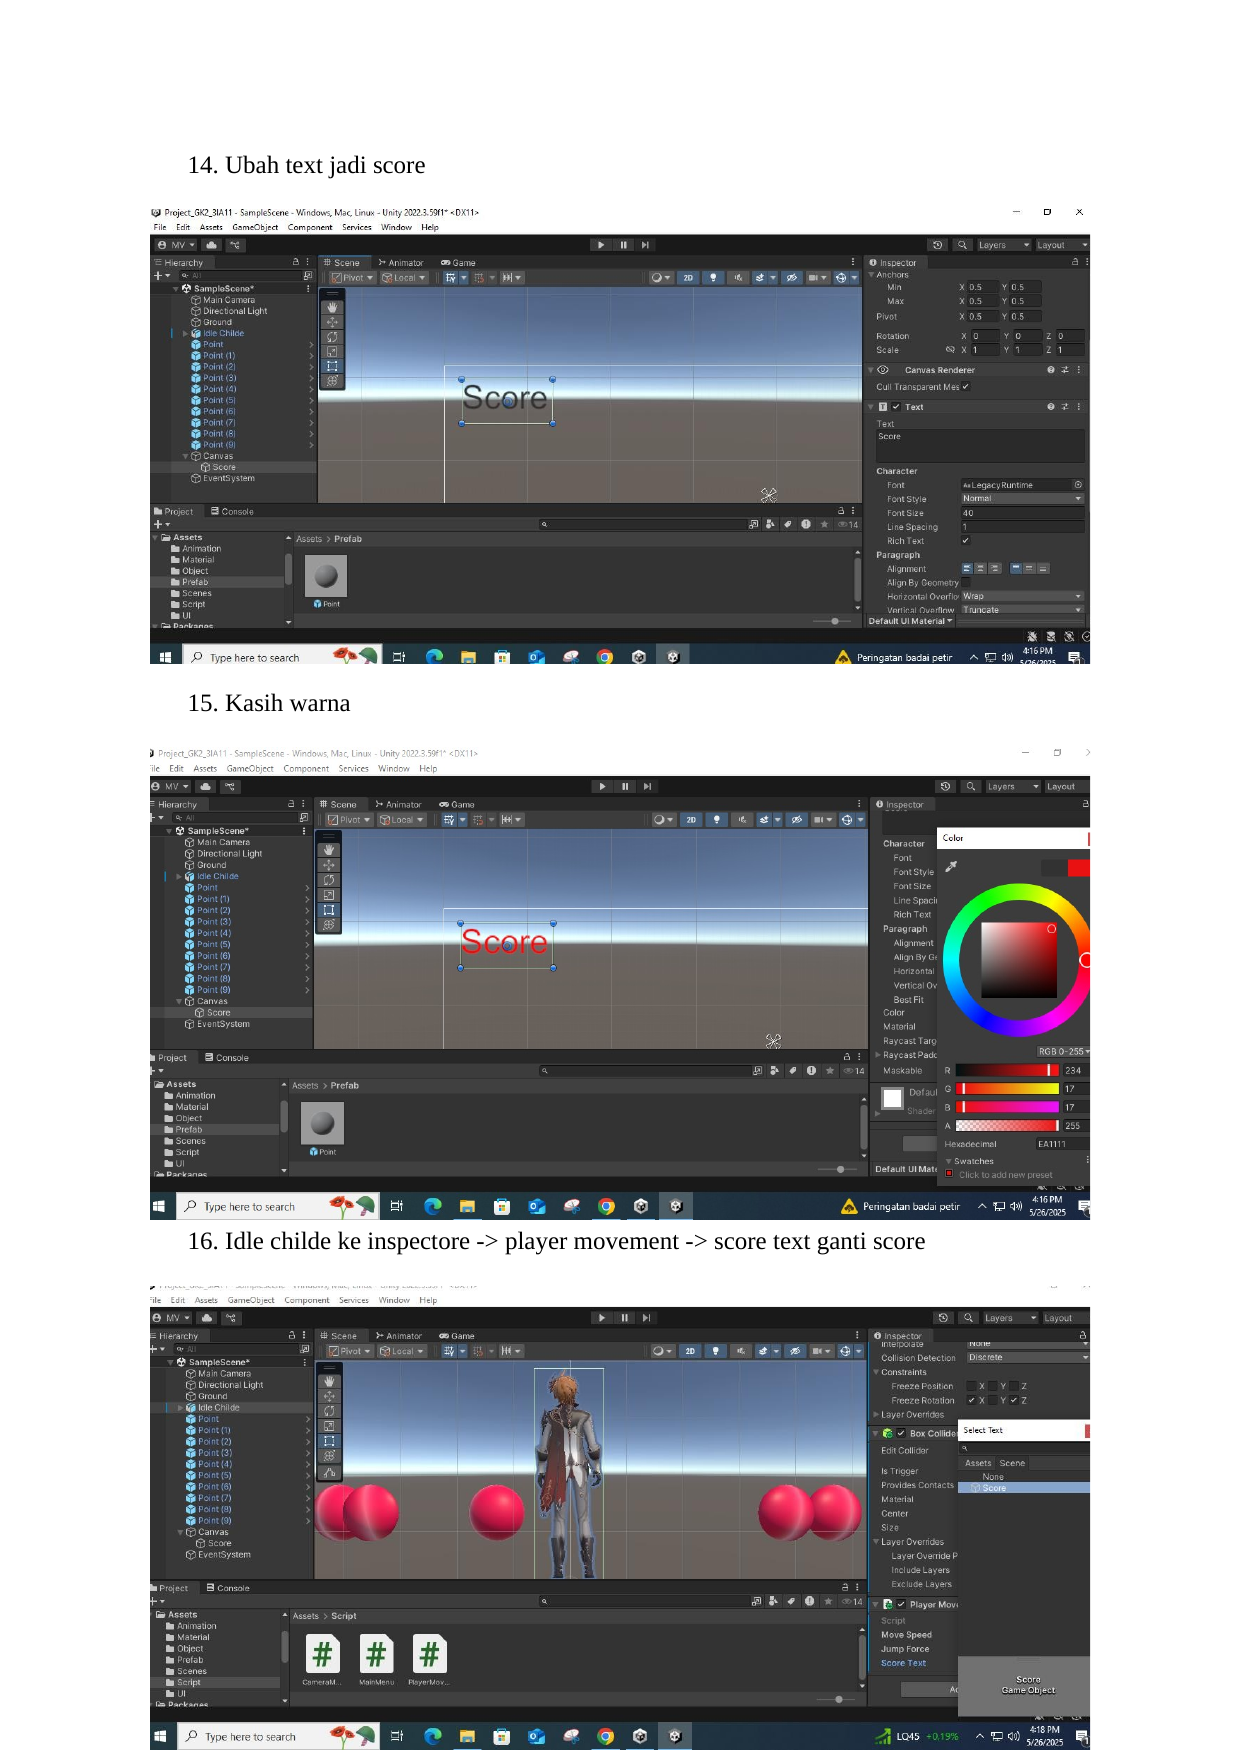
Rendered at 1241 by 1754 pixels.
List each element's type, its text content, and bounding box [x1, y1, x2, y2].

picture [150, 747, 1091, 1220]
picture [150, 1286, 1091, 1750]
list Idle childe ke inspectore -> player movement -> score text ganti score [187, 1226, 1090, 1255]
list Kasih warna [187, 688, 1090, 717]
list Ubah text jadi score [187, 150, 1090, 179]
picture [150, 209, 1091, 664]
